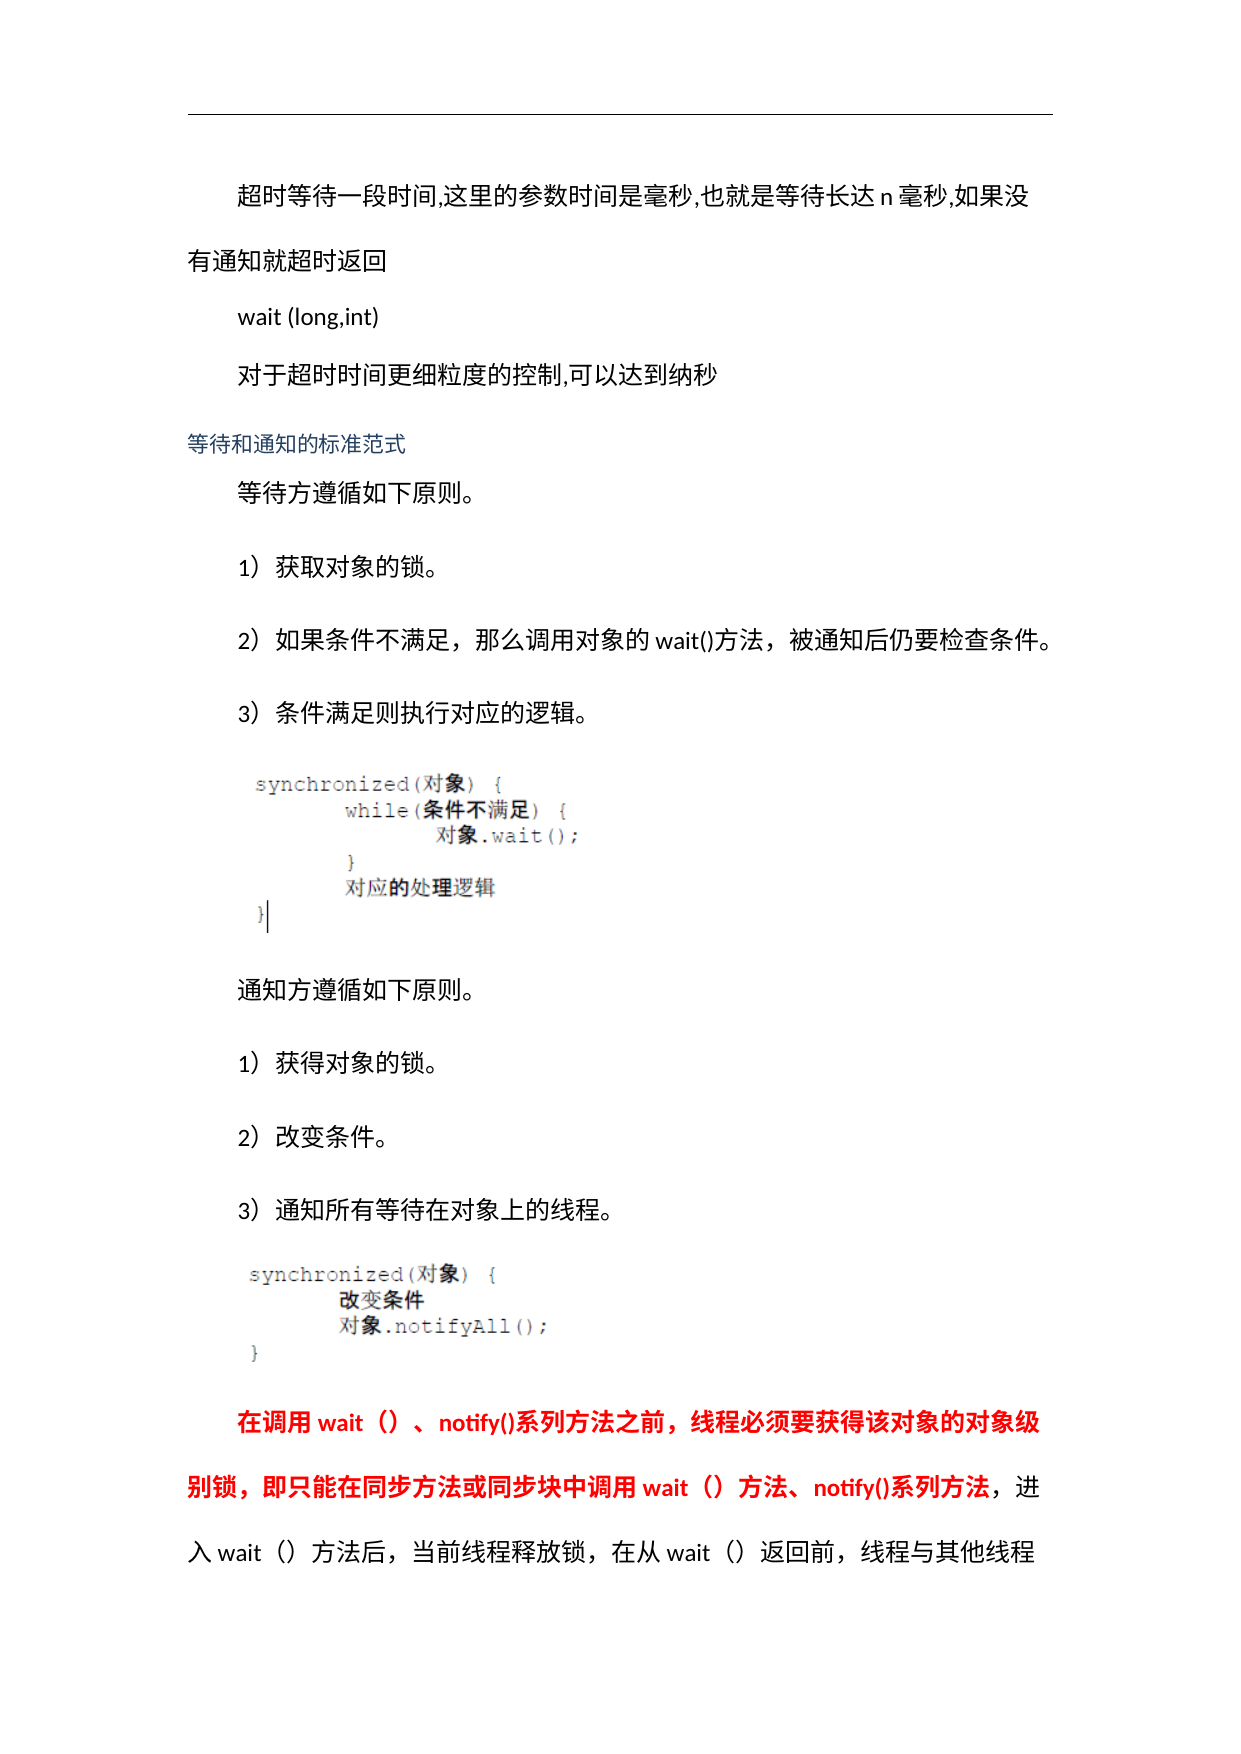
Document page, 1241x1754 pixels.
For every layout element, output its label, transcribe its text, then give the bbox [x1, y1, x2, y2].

picture [237, 767, 652, 933]
text 通知方遵循如下原则。 [187, 956, 1053, 1021]
text 等待方遵循如下原则。 [187, 459, 1053, 524]
text 1）获得对象的锁。 [187, 1029, 1053, 1094]
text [187, 1388, 1053, 1583]
text 2）改变条件。 [187, 1103, 1053, 1168]
text 1）获取对象的锁。 [187, 533, 1053, 598]
text 3）条件满足则执行对应的逻辑。 [187, 679, 1053, 744]
text 3）通知所有等待在对象上的线程。 [187, 1176, 1053, 1241]
text wait (long,int) [187, 300, 1053, 333]
text 超时等待一段时间,这里的参数时间是毫秒,也就是等待长达n毫秒,如果没有通知就超时返回 [187, 162, 1053, 292]
text 2）如果条件不满足，那么调用对象的wait()方法，被通知后仍要检查条件。 [187, 606, 1053, 671]
text 对于超时时间更细粒度的控制,可以达到纳秒 [187, 341, 1053, 406]
picture [237, 1262, 561, 1367]
subtitle 等待和通知的标准范式 [187, 427, 1053, 459]
